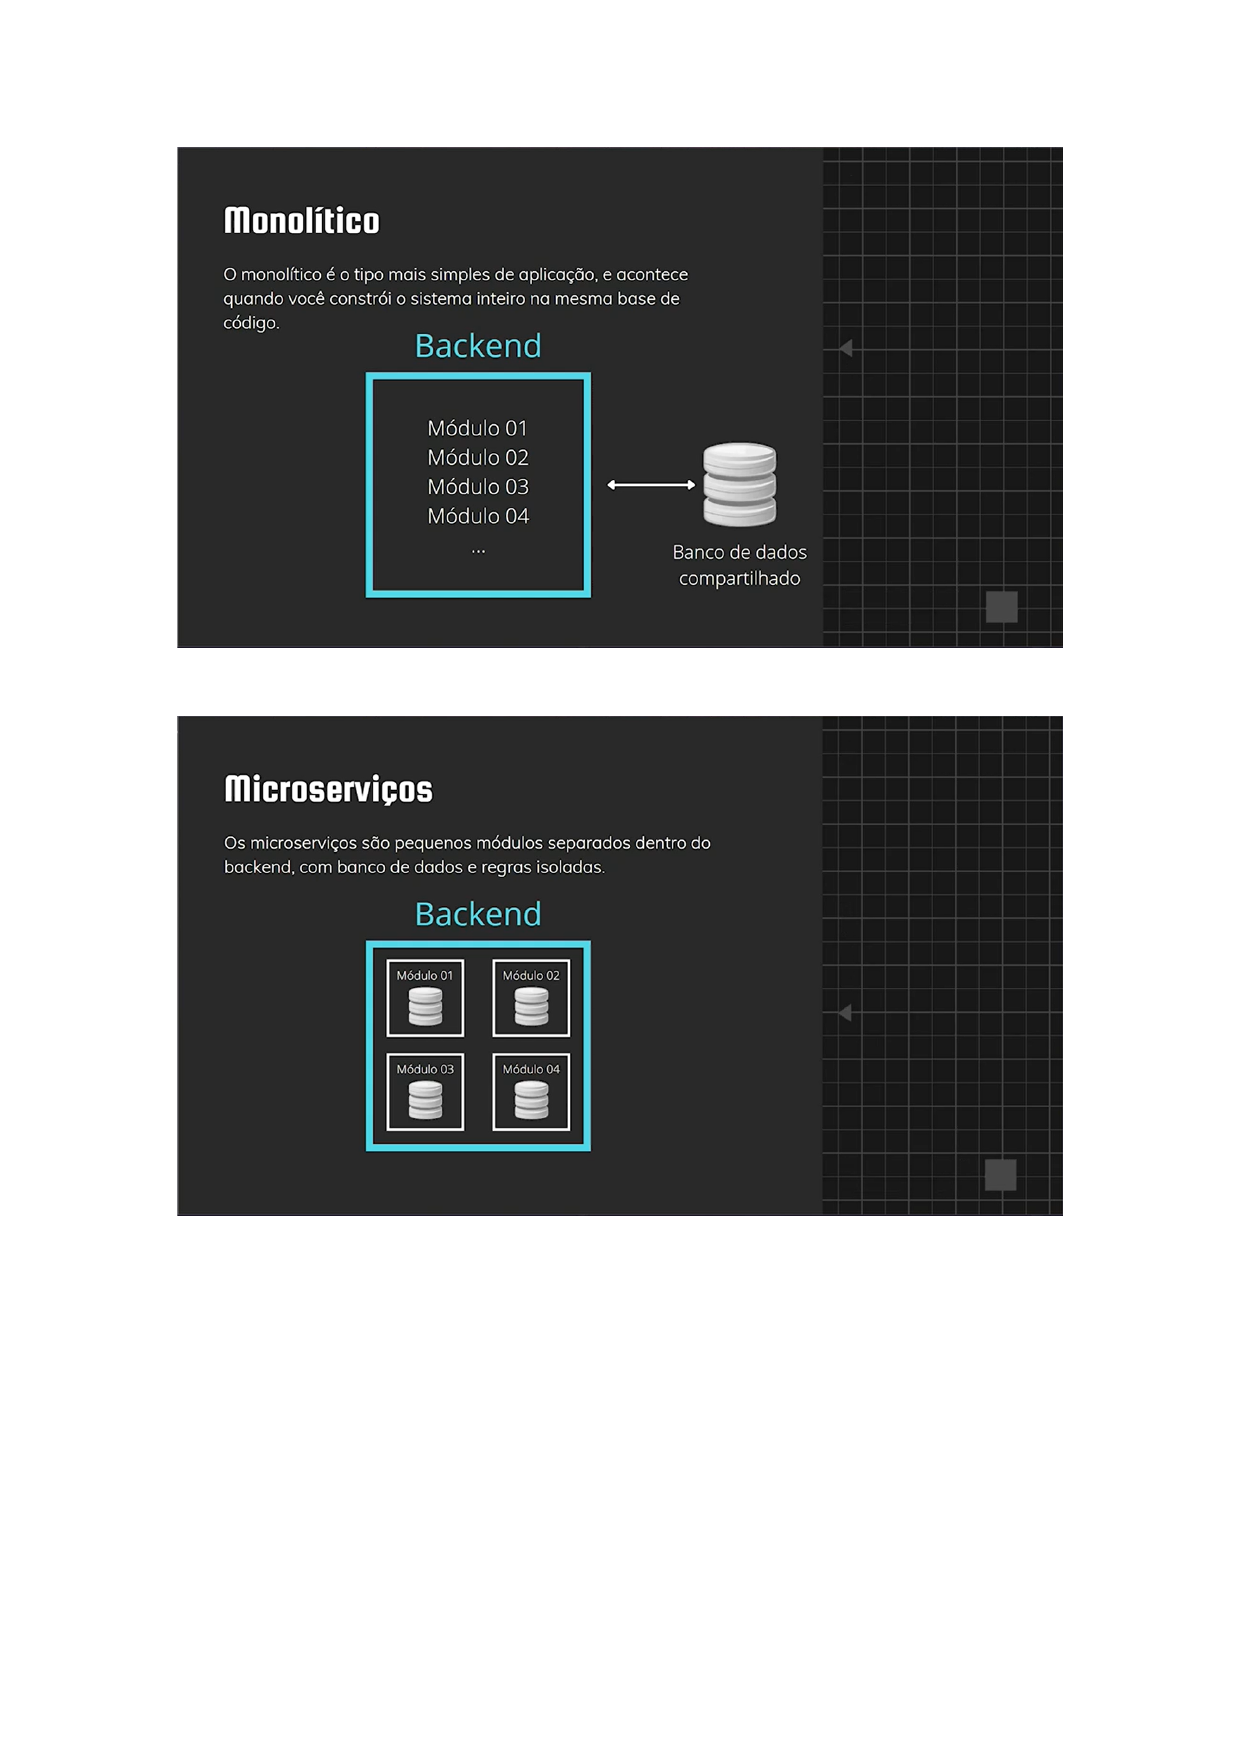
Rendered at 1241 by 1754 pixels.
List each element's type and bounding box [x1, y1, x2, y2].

picture [177, 147, 1063, 648]
picture [177, 716, 1063, 1216]
